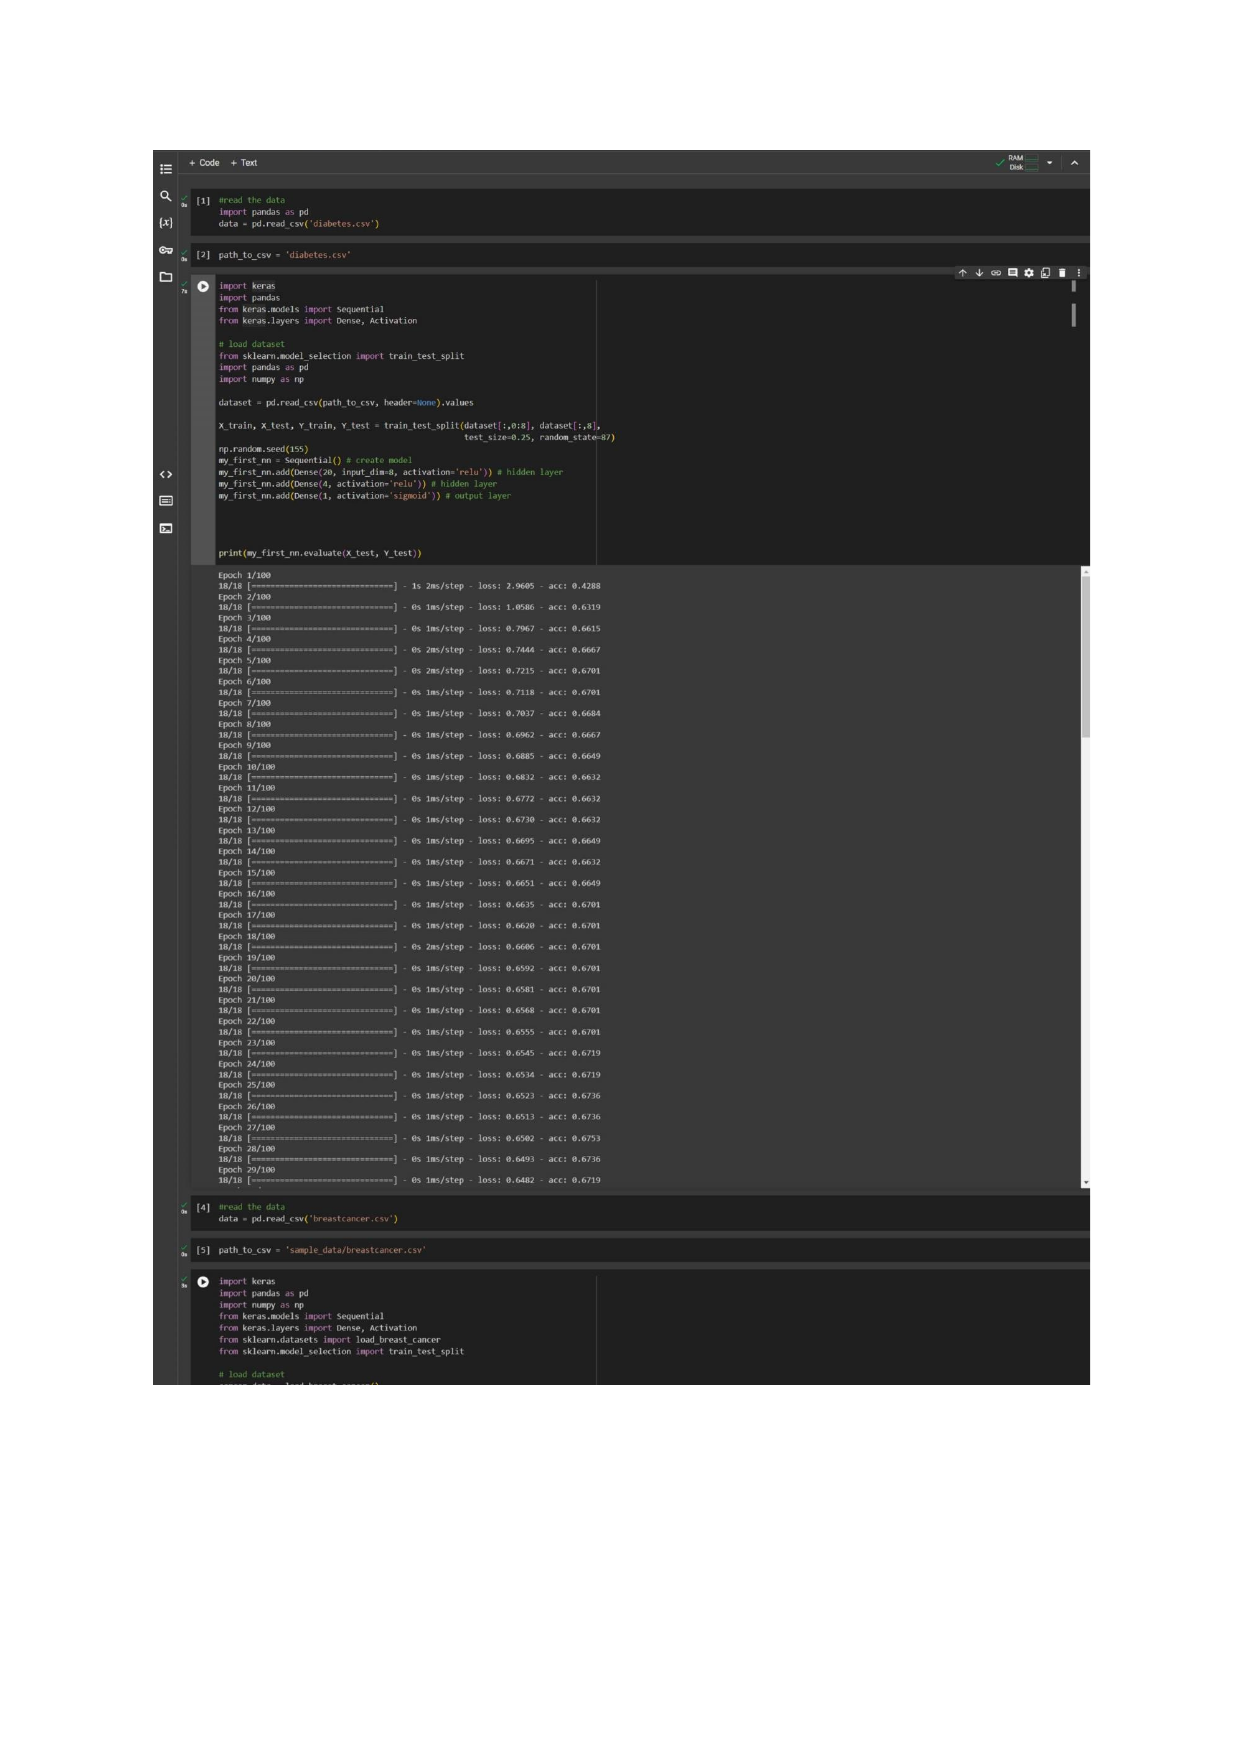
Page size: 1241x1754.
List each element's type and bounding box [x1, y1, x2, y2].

picture [153, 150, 1091, 1385]
